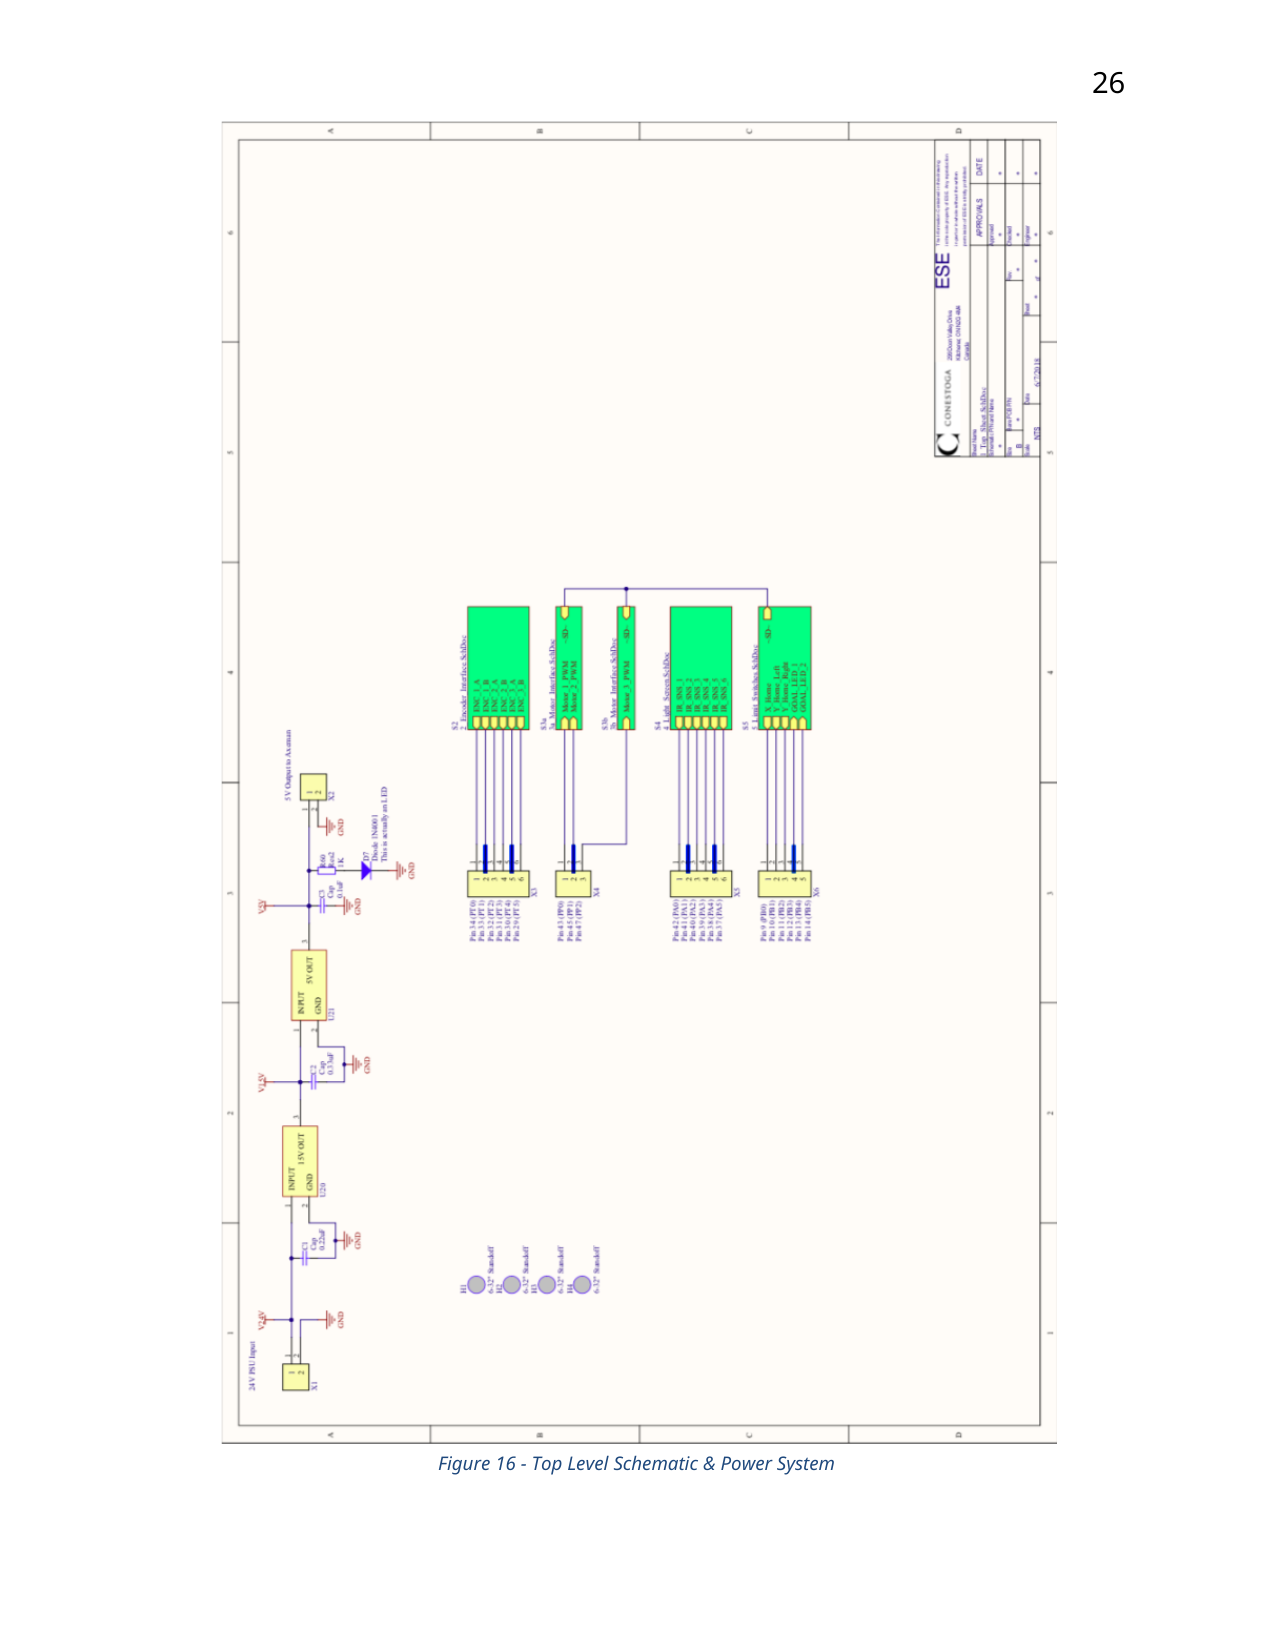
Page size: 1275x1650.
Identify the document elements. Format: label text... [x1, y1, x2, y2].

text Figure 16 - Top Level Schematic & Power System [150, 1450, 1125, 1476]
picture [222, 123, 1057, 1443]
